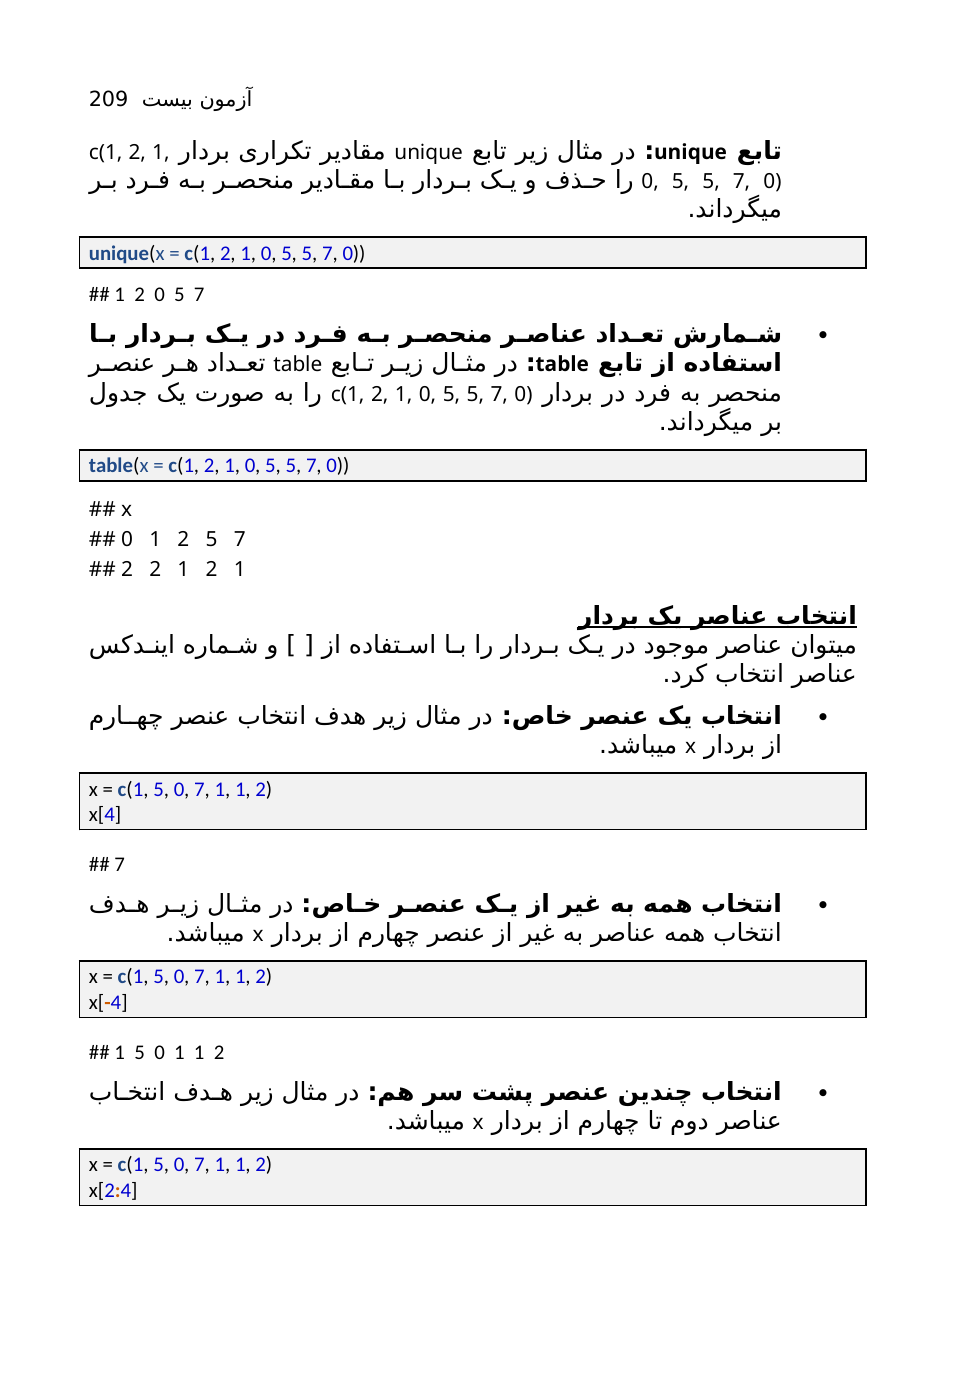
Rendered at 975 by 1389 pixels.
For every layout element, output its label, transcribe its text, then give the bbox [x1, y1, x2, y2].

text ## x ## 0 1 2 5 7 ## 2 2 1 2 1 [89, 494, 857, 583]
list انتخاب همه به غیر از یک عنصر خاص: در مثال زیر هدف انتخاب همه عناصر به غیر از عنصر چهارم از بردار x می‏باشد. [89, 889, 819, 948]
list انتخاب چندین عنصر پشت سر هم: در مثال زیر هدف انتخاب عناصر دوم تا چهارم از بردار x می‏باشد. [89, 1077, 819, 1136]
text ## 1 2 0 5 7 [89, 281, 857, 307]
text ## 7 [89, 851, 857, 877]
text table(x = c(1, 2, 1, 0, 5, 5, 7, 0)) [80, 451, 865, 480]
text x = c(1, 5, 0, 7, 1, 1, 2) x[-4] [80, 962, 865, 1017]
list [89, 136, 819, 224]
text x = c(1, 5, 0, 7, 1, 1, 2) x[2:4] [80, 1150, 865, 1205]
text x = c(1, 5, 0, 7, 1, 1, 2) x[4] [80, 774, 865, 829]
text می‏توان عناصر موجود در یک بردار را با استفاده از [ ] و شماره ایندکس عناصر انتخاب کرد. [89, 630, 857, 689]
list شمارش تعداد عناصر منحصر به فرد در یک بردار با استفاده از تابع table: در مثال زیر تابع table تعداد هر عنصر منحصر به فرد در بردار c(1, 2, 1, 0, 5, 5, 7, 0) را به صورت یک جدول بر می‏گرداند. [89, 319, 819, 436]
text ## 1 5 0 1 1 2 [89, 1039, 857, 1064]
text unique(x = c(1, 2, 1, 0, 5, 5, 7, 0)) [80, 238, 865, 267]
text انتخاب عناصر یک بردار [89, 601, 857, 630]
list انتخاب یک عنصر خاص: در مثال زیر هدف انتخاب عنصر چهارم از بردار x می‏باشد. [89, 701, 819, 760]
